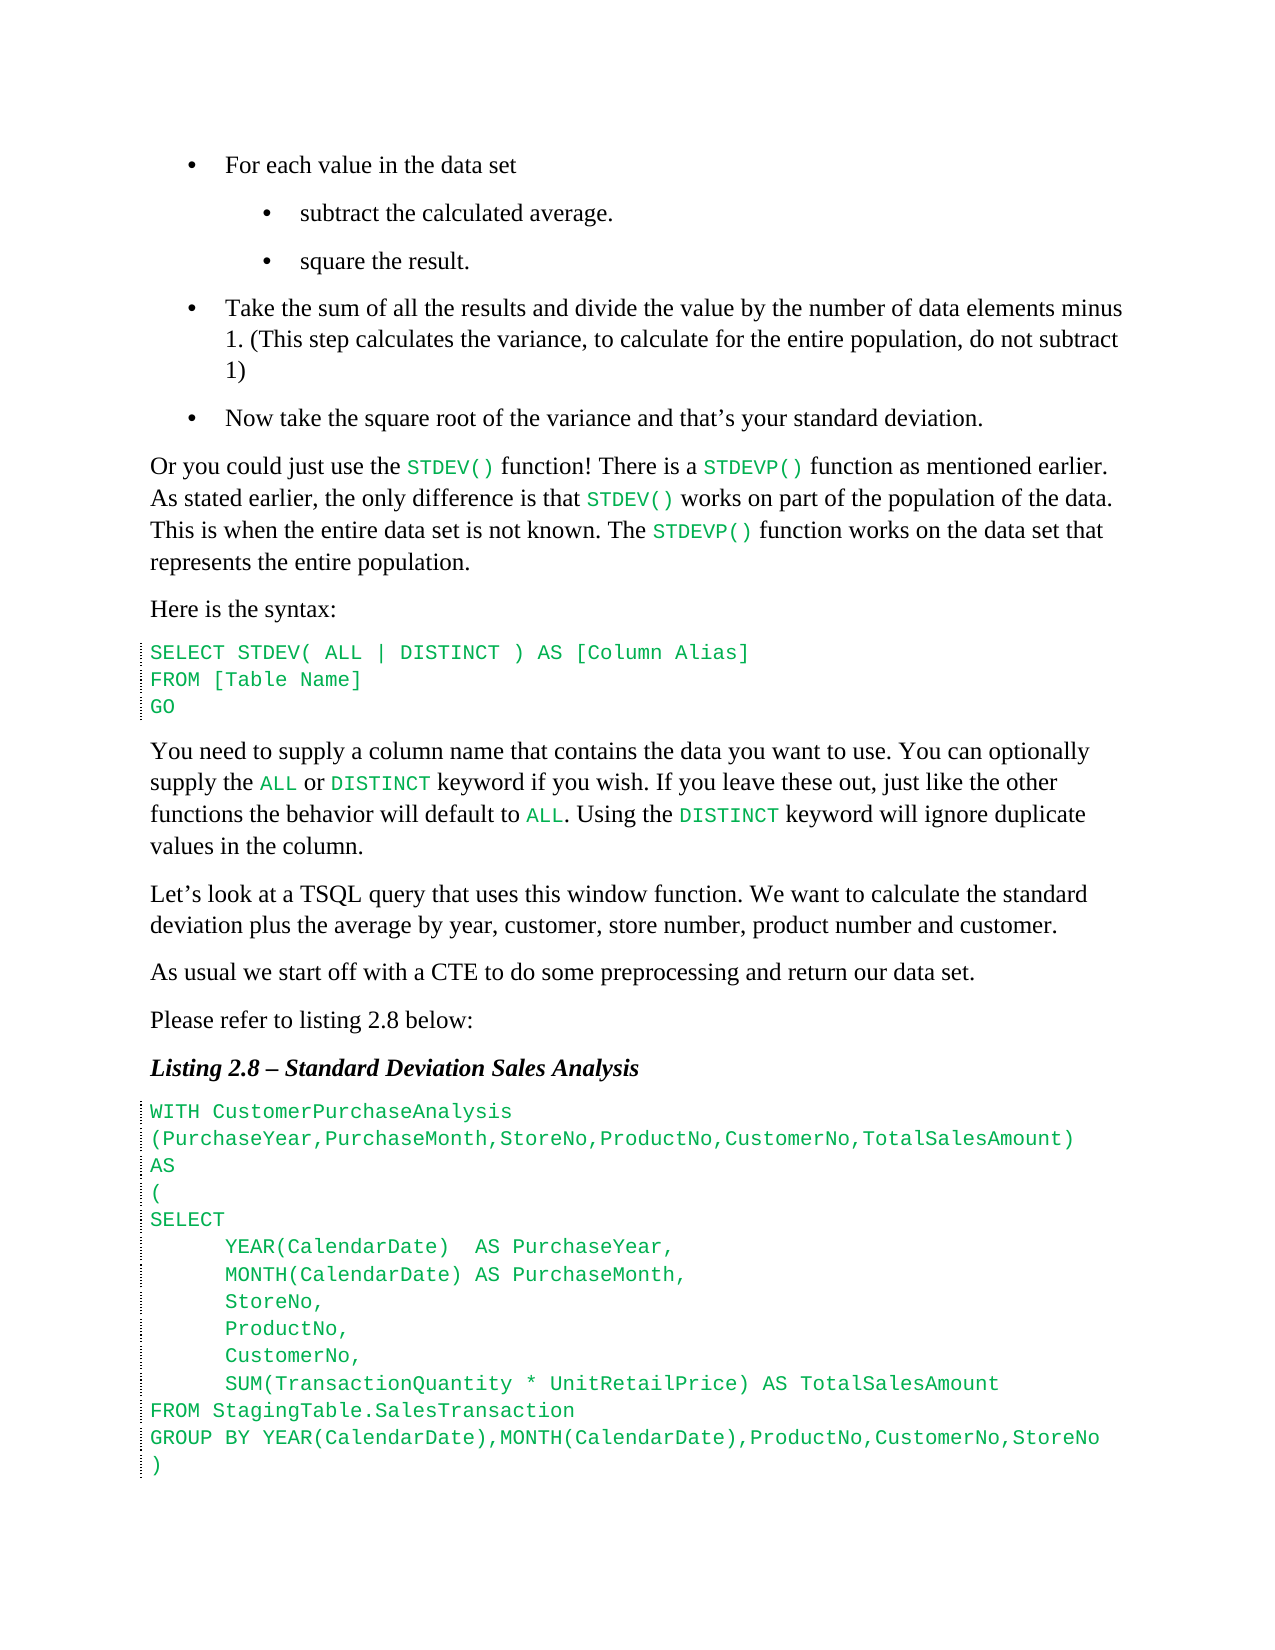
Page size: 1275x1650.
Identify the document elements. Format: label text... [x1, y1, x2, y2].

text Please refer to listing 2.8 below: [150, 1005, 1125, 1034]
text FROM StagingTable.SalesTransaction [139, 1400, 1125, 1423]
text Here is the syntax: [150, 594, 1125, 623]
text ( [139, 1182, 1125, 1206]
list For each value in the data set [187, 150, 1125, 179]
list subtract the calculated average. [262, 198, 1125, 227]
text SELECT [139, 1209, 1125, 1233]
text Listing 2.8 – Standard Deviation Sales Analysis [150, 1053, 1125, 1082]
text CustomerNo, [139, 1345, 1125, 1369]
text Let’s look at a TSQL query that uses this window function. We want to calculate the standard deviation plus the average by year, customer, store number, product number and customer. [150, 879, 1125, 938]
text ) [139, 1454, 1125, 1478]
text WITH CustomerPurchaseAnalysis [139, 1101, 1125, 1124]
list Now take the square root of the variance and that’s your standard deviation. [187, 403, 1125, 432]
text AS [139, 1155, 1125, 1179]
text SELECT STDEV( ALL | DISTINCT ) AS [Column Alias] [139, 642, 1125, 666]
text SUM(TransactionQuantity * UnitRetailPrice) AS TotalSalesAmount [139, 1372, 1125, 1396]
list Take the sum of all the results and divide the value by the number of data elements minus 1. (This step calculates the variance, to calculate for the entire population, do not subtract 1) [187, 293, 1125, 384]
text ProductNo, [139, 1318, 1125, 1342]
text GROUP BY YEAR(CalendarDate),MONTH(CalendarDate),ProductNo,CustomerNo,StoreNo [139, 1427, 1125, 1451]
text MONTH(CalendarDate) AS PurchaseMonth, [139, 1264, 1125, 1287]
text StoreNo, [139, 1291, 1125, 1314]
text Or you could just use the STDEV() function! There is a STDEVP() function as mentioned earlier. As stated earlier, the only difference is that STDEV() works on part of the population of the data. This is when the entire data set is not known. The STDEVP() function works on the data set that represents the entire population. [150, 451, 1125, 576]
text YEAR(CalendarDate) AS PurchaseYear, [139, 1237, 1125, 1260]
text GO [139, 697, 1125, 720]
text You need to supply a column name that contains the data you want to use. You can optionally supply the ALL or DISTINCT keyword if you wish. If you leave these out, just like the other functions the behavior will default to ALL. Using the DISTINCT keyword will ignore duplicate values in the column. [150, 736, 1125, 860]
list square the result. [262, 246, 1125, 274]
text FROM [Table Name] [139, 669, 1125, 693]
text As usual we start off with a CTE to do some preprocessing and return our data set. [150, 957, 1125, 986]
text (PurchaseYear,PurchaseMonth,StoreNo,ProductNo,CustomerNo,TotalSalesAmount) [139, 1128, 1125, 1151]
